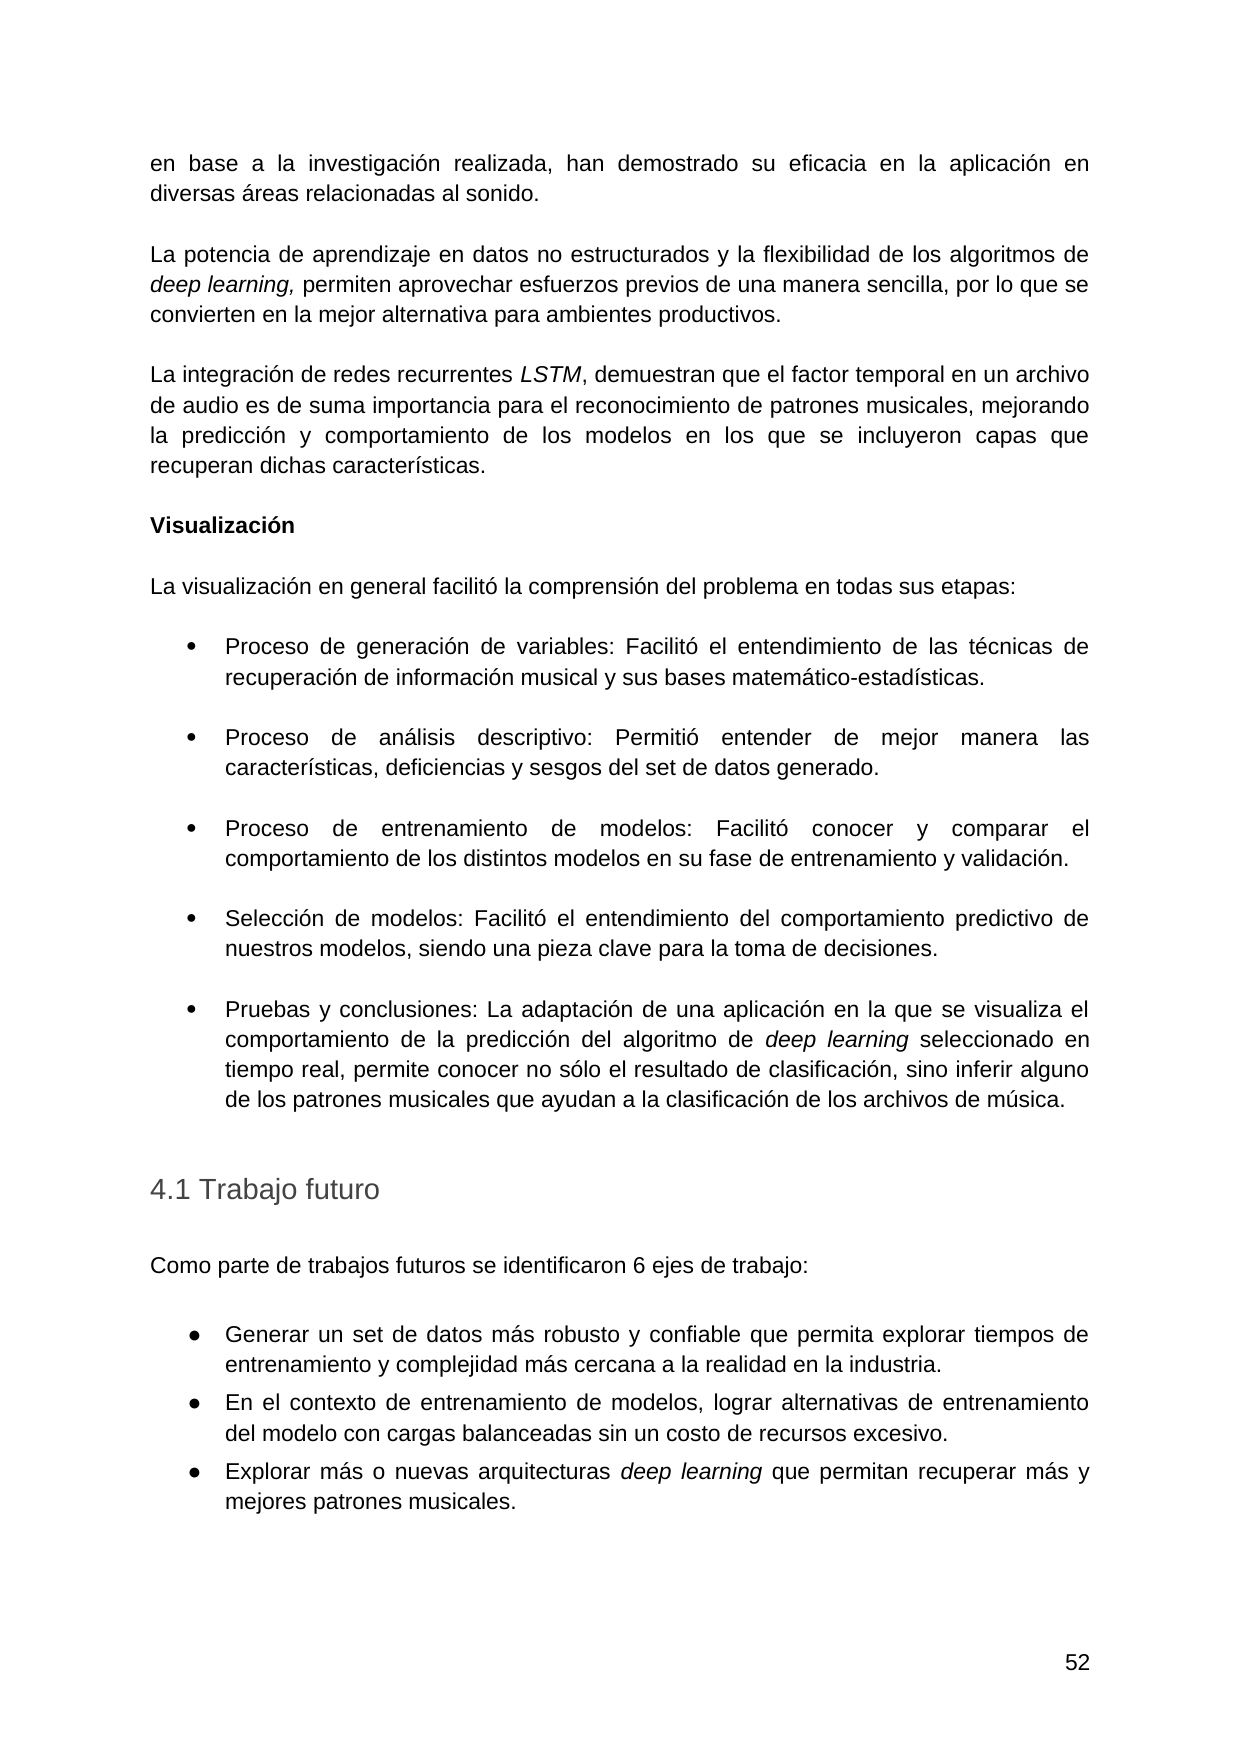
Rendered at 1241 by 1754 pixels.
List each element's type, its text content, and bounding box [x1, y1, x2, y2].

subtitle Trabajo futuro [150, 1172, 1090, 1205]
list En el contexto de entrenamiento de modelos, lograr alternativas de entrenamiento del modelo con cargas balanceadas sin un costo de recursos excesivo. [187, 1389, 1090, 1446]
text Visualización [150, 512, 1090, 539]
list Pruebas y conclusiones: La adaptación de una aplicación en la que se visualiza el comportamiento de la predicción del algoritmo de deep learning seleccionado en tiempo real, permite conocer no sólo el resultado de clasificación, sino inferir alguno de los patrones musicales que ayudan a la clasificación de los archivos de música. [187, 996, 1090, 1113]
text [150, 150, 1090, 207]
text La integración de redes recurrentes LSTM, demuestran que el factor temporal en un archivo de audio es de suma importancia para el reconocimiento de patrones musicales, mejorando la predicción y comportamiento de los modelos en los que se incluyeron capas que recuperan dichas características. [150, 361, 1090, 478]
list Generar un set de datos más robusto y confiable que permita explorar tiempos de entrenamiento y complejidad más cercana a la realidad en la industria. [187, 1321, 1090, 1377]
text La potencia de aprendizaje en datos no estructurados y la flexibilidad de los algoritmos de deep learning, permiten aprovechar esfuerzos previos de una manera sencilla, por lo que se convierten en la mejor alternativa para ambientes productivos. [150, 241, 1090, 327]
list Proceso de generación de variables: Facilitó el entendimiento de las técnicas de recuperación de información musical y sus bases matemático-estadísticas. [187, 633, 1090, 690]
text Como parte de trabajos futuros se identificaron 6 ejes de trabajo: [150, 1252, 1090, 1278]
list Proceso de entrenamiento de modelos: Facilitó conocer y comparar el comportamiento de los distintos modelos en su fase de entrenamiento y validación. [187, 814, 1090, 871]
text La visualización en general facilitó la comprensión del problema en todas sus etapas: [150, 573, 1090, 599]
list Explorar más o nuevas arquitecturas deep learning que permitan recuperar más y mejores patrones musicales. [187, 1458, 1090, 1514]
list Selección de modelos: Facilitó el entendimiento del comportamiento predictivo de nuestros modelos, siendo una pieza clave para la toma de decisiones. [187, 905, 1090, 962]
list Proceso de análisis descriptivo: Permitió entender de mejor manera las características, deficiencias y sesgos del set de datos generado. [187, 724, 1090, 781]
